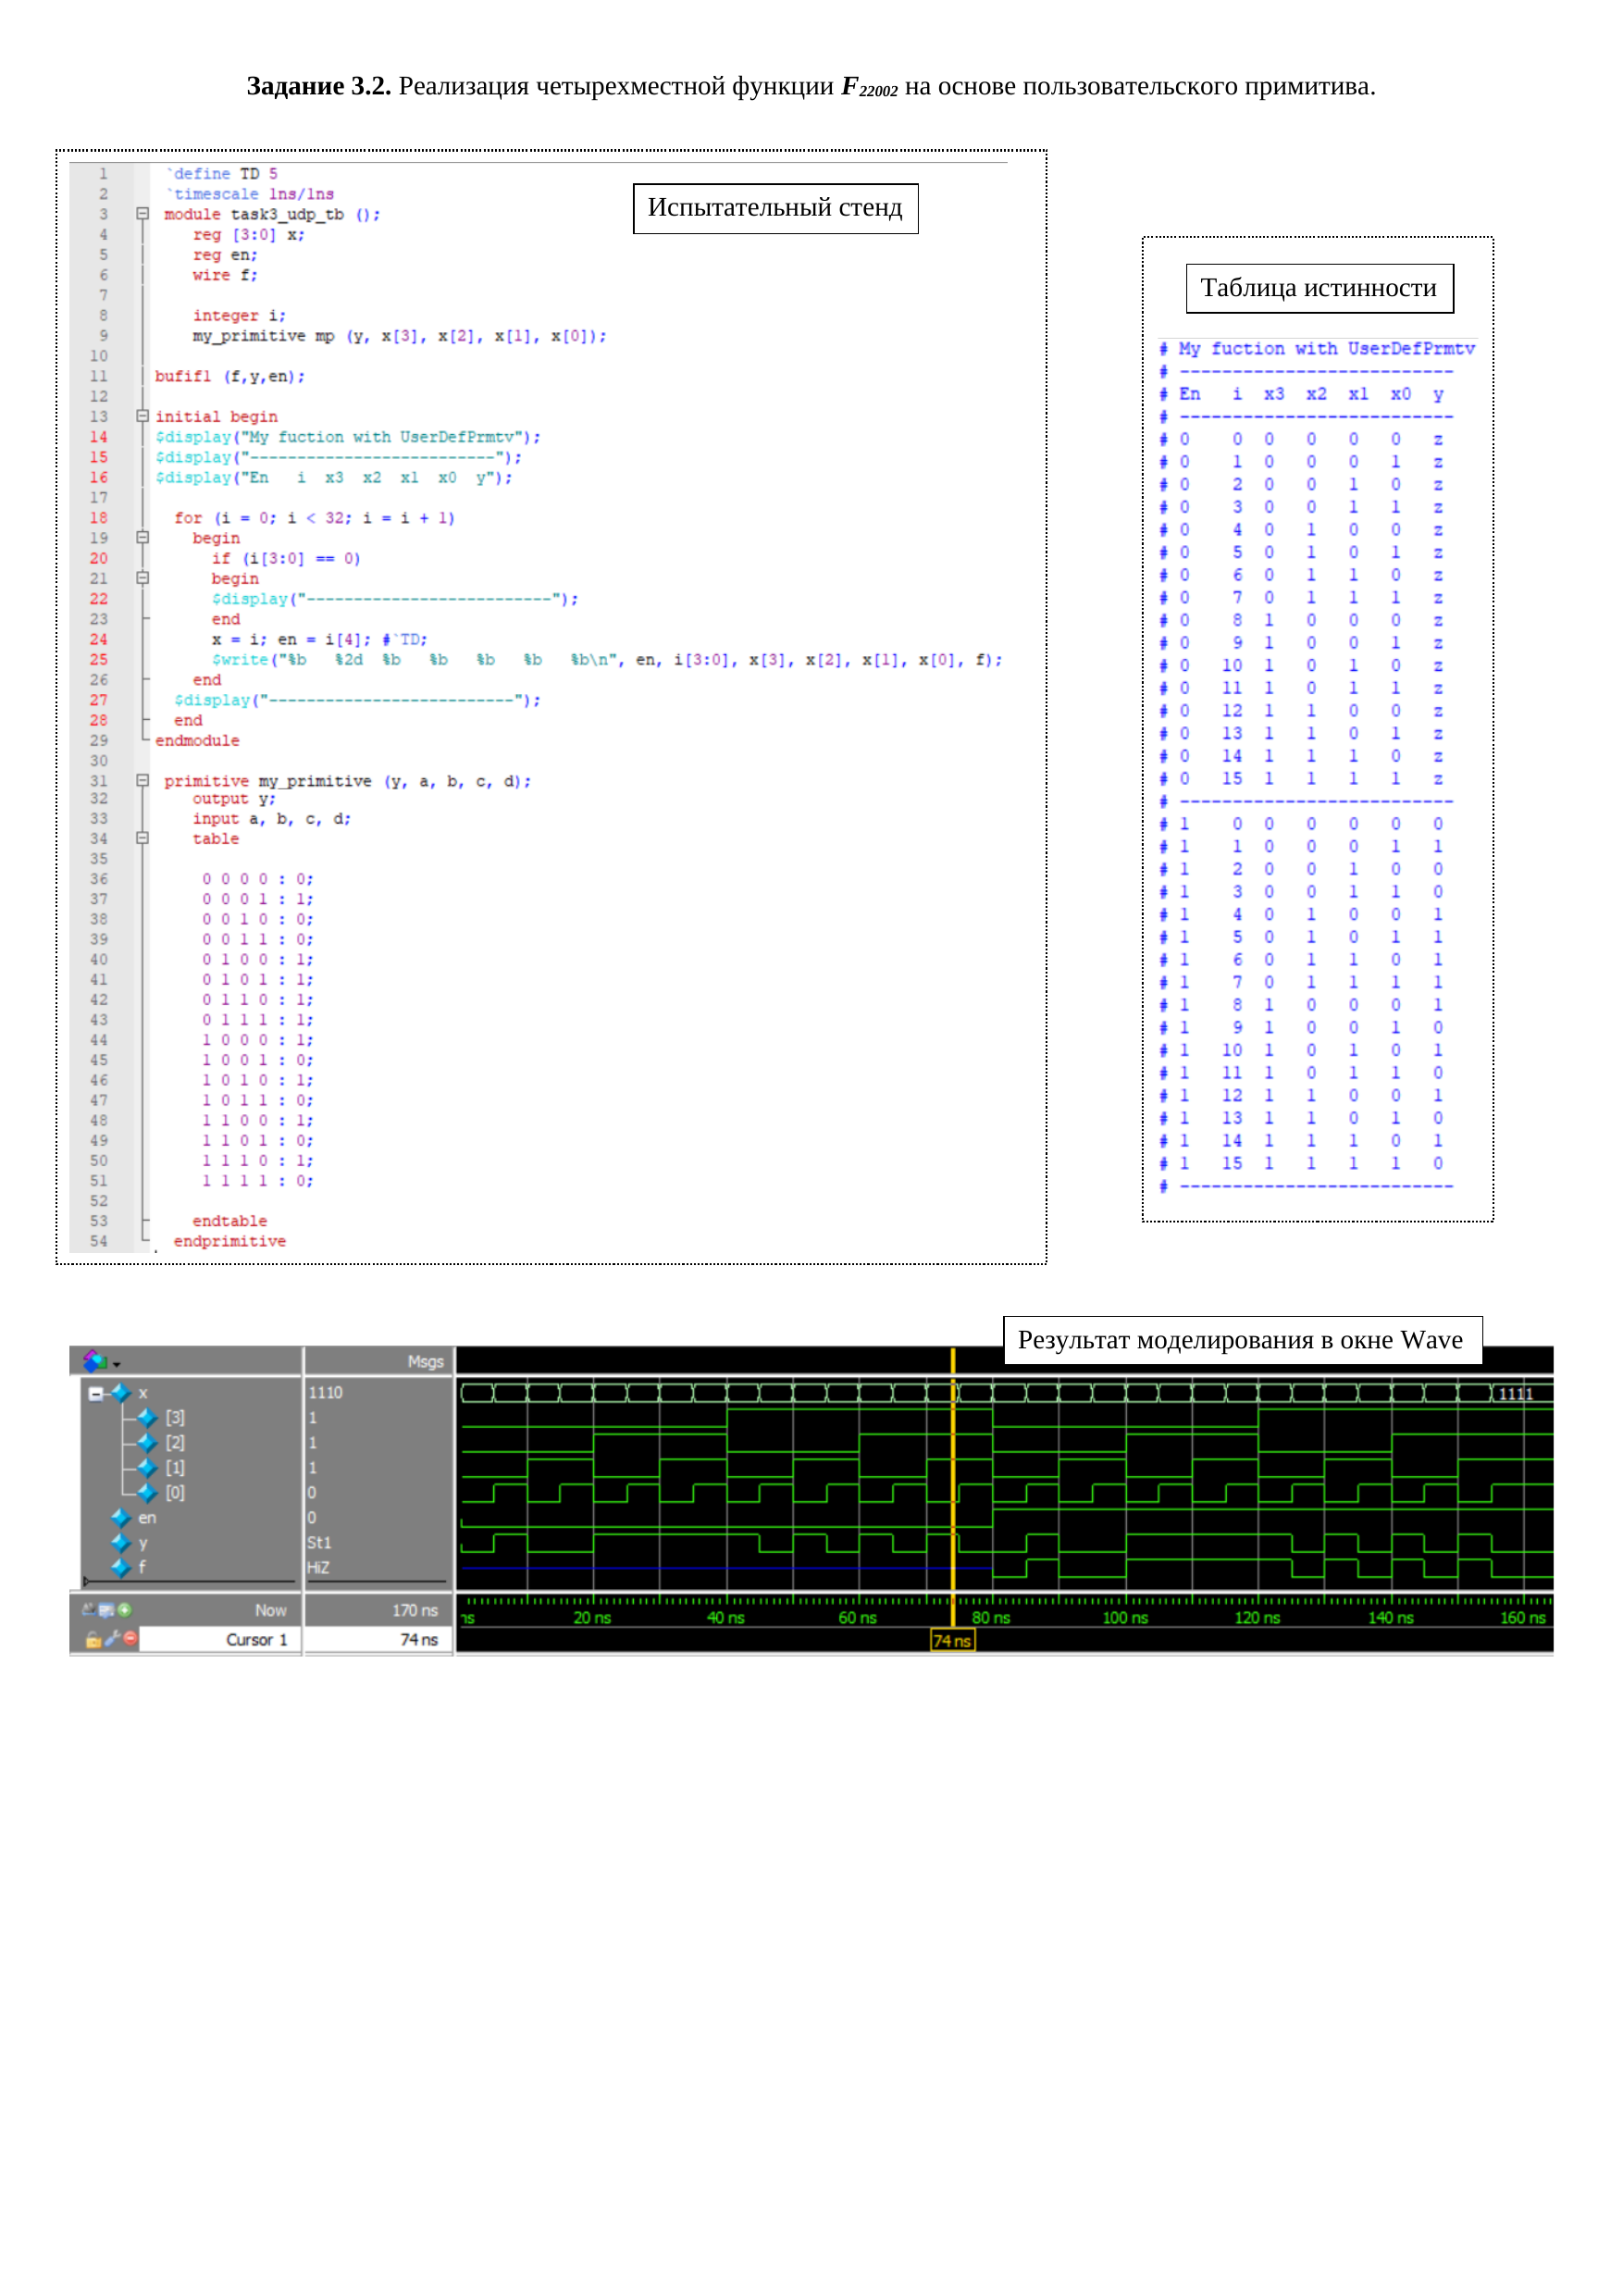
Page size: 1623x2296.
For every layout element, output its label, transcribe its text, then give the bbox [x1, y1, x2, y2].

picture [1158, 338, 1479, 1198]
text Задание 3.2. Реализация четырехместной функции F22002 на основе пользовательского примитива. [69, 69, 1554, 100]
picture [69, 1346, 1555, 1657]
picture [69, 162, 1008, 1253]
